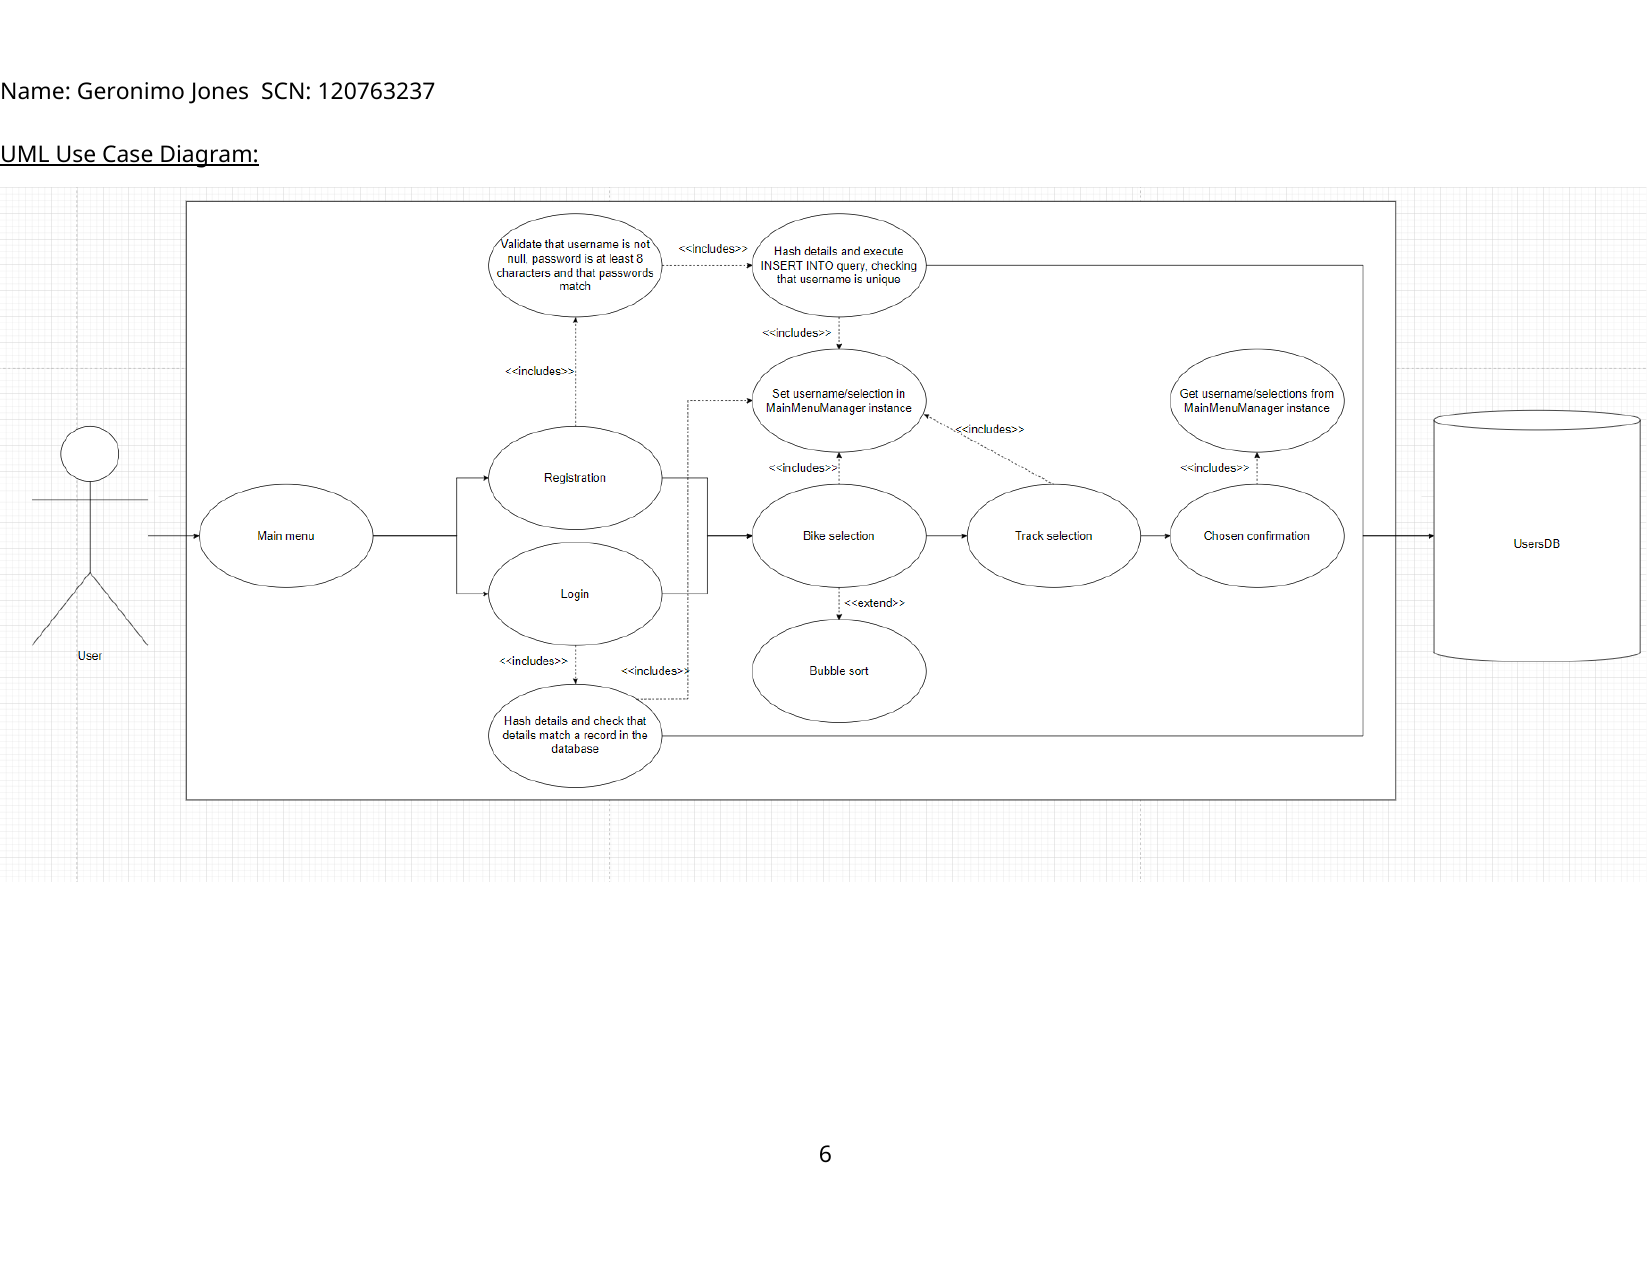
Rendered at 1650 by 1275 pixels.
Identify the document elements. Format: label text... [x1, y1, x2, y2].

picture [0, 187, 1647, 882]
text UML Use Case Diagram: [0, 137, 1650, 169]
